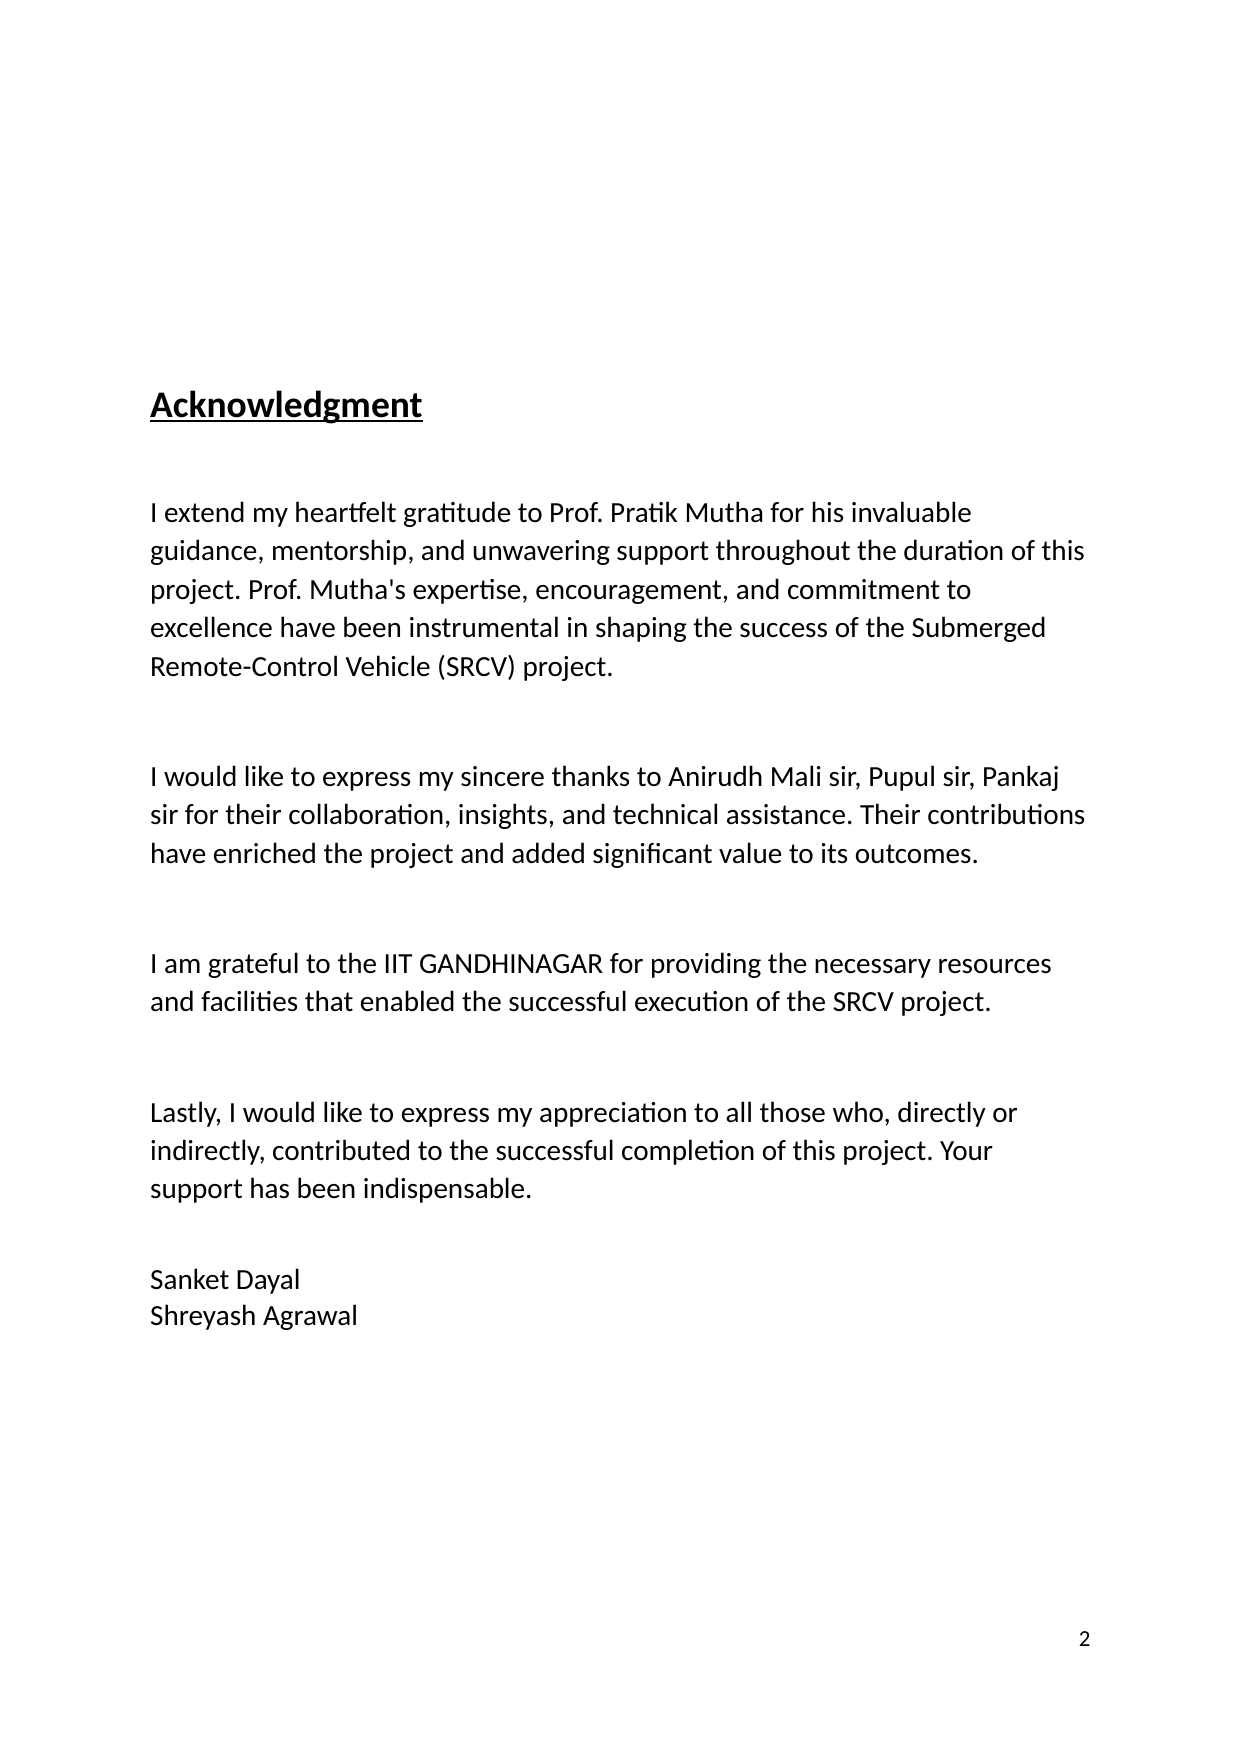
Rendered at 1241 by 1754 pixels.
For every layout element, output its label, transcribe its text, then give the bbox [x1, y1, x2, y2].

text Shreyash Agrawal [150, 1297, 1090, 1332]
text Acknowledgment [150, 381, 1090, 427]
text I extend my heartfelt gratitude to Prof. Pratik Mutha for his invaluable guidance, mentorship, and unwavering support throughout the duration of this project. Prof. Mutha's expertise, encouragement, and commitment to excellence have been instrumental in shaping the success of the Submerged Remote-Control Vehicle (SRCV) project. [150, 494, 1090, 683]
text I would like to express my sincere thanks to Anirudh Mali sir, Pupul sir, Pankaj sir for their collaboration, insights, and technical assistance. Their contributions have enriched the project and added significant value to its outcomes. [150, 758, 1090, 870]
text Sanket Dayal [150, 1261, 1090, 1297]
text I am grateful to the IIT GANDHINAGAR for providing the necessary resources and facilities that enabled the successful execution of the SRCV project. [150, 945, 1090, 1019]
text Lastly, I would like to express my appreciation to all those who, directly or indirectly, contributed to the successful completion of this project. Your support has been indispensable. [150, 1094, 1090, 1206]
